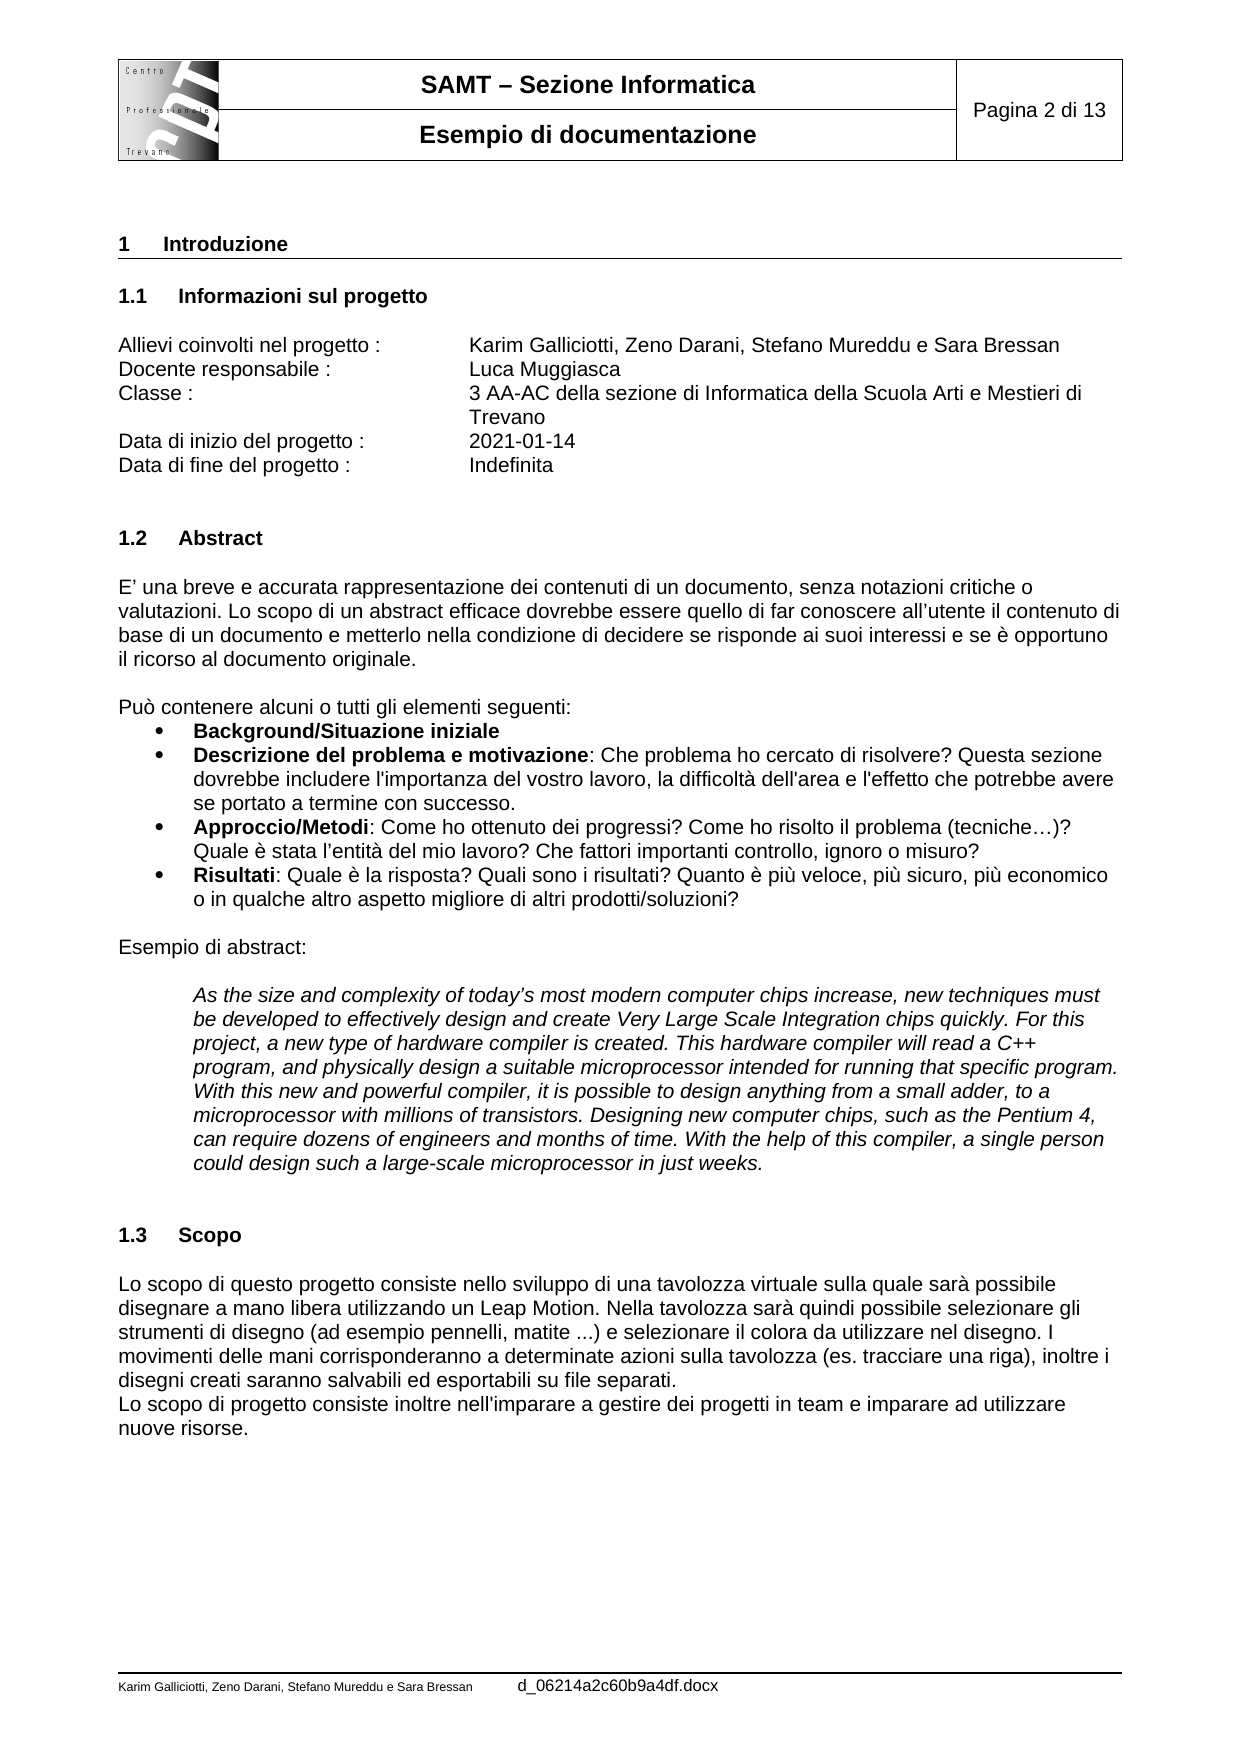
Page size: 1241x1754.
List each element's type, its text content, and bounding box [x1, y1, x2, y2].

subtitle Informazioni sul progetto [118, 284, 1122, 308]
table_cell Data di inizio del progetto : [107, 429, 458, 453]
table_cell Docente responsabile : [107, 357, 458, 381]
text Esempio di abstract: [118, 935, 1122, 959]
table_cell Luca Muggiasca [458, 357, 1125, 381]
list Descrizione del problema e motivazione: Che problema ho cercato di risolvere? Questa sezione dovrebbe includere l'importanza del vostro lavoro, la difficoltà dell'area e l'effetto che potrebbe avere se portato a termine con successo. [156, 743, 1122, 815]
list Risultati: Quale è la risposta? Quali sono i risultati? Quanto è più veloce, più sicuro, più economico o in qualche altro aspetto migliore di altri prodotti/soluzioni? [156, 863, 1122, 911]
table_header Allievi coinvolti nel progetto : [107, 333, 458, 357]
subtitle Scopo [118, 1223, 1122, 1247]
text As the size and complexity of today’s most modern computer chips increase, new techniques must be developed to effectively design and create Very Large Scale Integration chips quickly. For this project, a new type of hardware compiler is created. This hardware compiler will read a C++ program, and physically design a suitable microprocessor intended for running that specific program. With this new and powerful compiler, it is possible to design anything from a small adder, to a microprocessor with millions of transistors. Designing new computer chips, such as the Pentium 4, can require dozens of engineers and months of time. With the help of this compiler, a single person could design such a large-scale microprocessor in just weeks. [193, 983, 1122, 1174]
picture [118, 60, 219, 160]
text Lo scopo di questo progetto consiste nello sviluppo di una tavolozza virtuale sulla quale sarà possibile disegnare a mano libera utilizzando un Leap Motion. Nella tavolozza sarà quindi possibile selezionare gli strumenti di disegno (ad esempio pennelli, matite ...) e selezionare il colora da utilizzare nel disegno. I movimenti delle mani corrisponderanno a determinate azioni sulla tavolozza (es. tracciare una riga), inoltre i disegni creati saranno salvabili ed esportabili su file separati. [118, 1272, 1122, 1392]
table_cell 2021-01-14 [458, 429, 1125, 453]
text E’ una breve e accurata rappresentazione dei contenuti di un documento, senza notazioni critiche o valutazioni. Lo scopo di un abstract efficace dovrebbe essere quello di far conoscere all’utente il contenuto di base di un documento e metterlo nella condizione di decidere se risponde ai suoi interessi e se è opportuno il ricorso al documento originale. [118, 575, 1122, 671]
text Può contenere alcuni o tutti gli elementi seguenti: [118, 695, 1122, 719]
list Approccio/Metodi: Come ho ottenuto dei progressi? Come ho risolto il problema (tecniche…)? Quale è stata l’entità del mio lavoro? Che fattori importanti controllo, ignoro o misuro? [156, 815, 1122, 863]
subtitle Introduzione [118, 232, 1122, 258]
list Background/Situazione iniziale [156, 719, 1122, 743]
subtitle Abstract [118, 526, 1122, 550]
table_header Karim Galliciotti, Zeno Darani, Stefano Mureddu e Sara Bressan [458, 333, 1125, 357]
table_cell Classe : [107, 381, 458, 429]
table_cell Indefinita [458, 453, 1125, 477]
text Lo scopo di progetto consiste inoltre nell'imparare a gestire dei progetti in team e imparare ad utilizzare nuove risorse. [118, 1392, 1122, 1440]
table_cell Data di fine del progetto : [107, 453, 458, 477]
table_cell 3 AA-AC della sezione di Informatica della Scuola Arti e Mestieri di Trevano [458, 381, 1125, 429]
